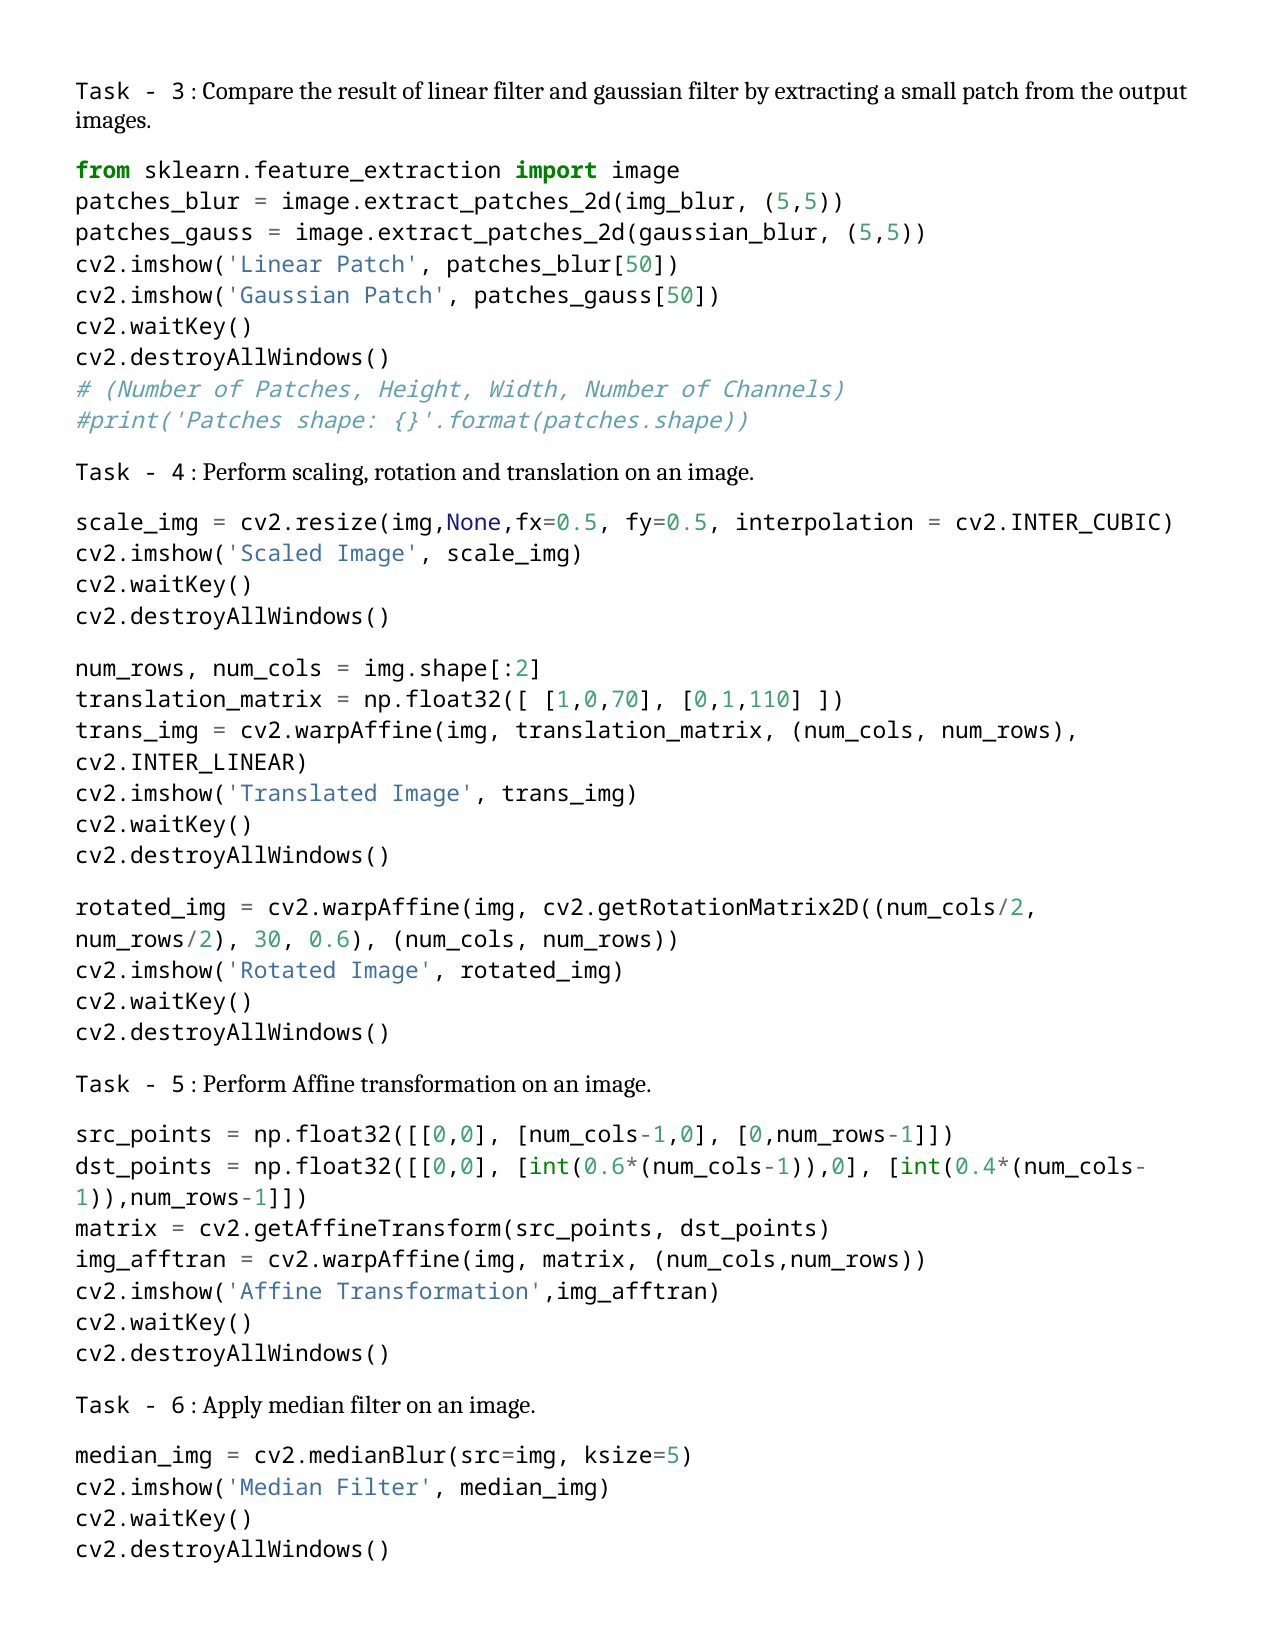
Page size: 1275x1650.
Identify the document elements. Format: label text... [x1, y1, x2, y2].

text rotated_img = cv2.warpAffine(img, cv2.getRotationMatrix2D((num_cols/2, num_rows/2), 30, 0.6), (num_cols, num_rows)) cv2.imshow('Rotated Image', rotated_img) cv2.waitKey() cv2.destroyAllWindows() [75, 891, 1200, 1047]
text Task - 3 : Compare the result of linear filter and gaussian filter by extracting a small patch from the output images. [75, 75, 1200, 135]
text Task - 5 : Perform Affine transformation on an image. [75, 1068, 1200, 1099]
text median_img = cv2.medianBlur(src=img, ksize=5) cv2.imshow('Median Filter', median_img) cv2.waitKey() cv2.destroyAllWindows() [75, 1439, 1200, 1564]
text num_rows, num_cols = img.shape[:2] translation_matrix = np.float32([ [1,0,70], [0,1,110] ]) trans_img = cv2.warpAffine(img, translation_matrix, (num_cols, num_rows), cv2.INTER_LINEAR) cv2.imshow('Translated Image', trans_img) cv2.waitKey() cv2.destroyAllWindows() [75, 652, 1200, 870]
text Task - 4 : Perform scaling, rotation and translation on an image. [75, 456, 1200, 487]
text scale_img = cv2.resize(img,None,fx=0.5, fy=0.5, interpolation = cv2.INTER_CUBIC) cv2.imshow('Scaled Image', scale_img) cv2.waitKey() cv2.destroyAllWindows() [75, 506, 1200, 631]
text src_points = np.float32([[0,0], [num_cols-1,0], [0,num_rows-1]]) dst_points = np.float32([[0,0], [int(0.6*(num_cols-1)),0], [int(0.4*(num_cols-1)),num_rows-1]]) matrix = cv2.getAffineTransform(src_points, dst_points) img_afftran = cv2.warpAffine(img, matrix, (num_cols,num_rows)) cv2.imshow('Affine Transformation',img_afftran) cv2.waitKey() cv2.destroyAllWindows() [75, 1118, 1200, 1368]
text from sklearn.feature_extraction import image patches_blur = image.extract_patches_2d(img_blur, (5,5)) patches_gauss = image.extract_patches_2d(gaussian_blur, (5,5)) cv2.imshow('Linear Patch', patches_blur[50]) cv2.imshow('Gaussian Patch', patches_gauss[50]) cv2.waitKey() cv2.destroyAllWindows() # (Number of Patches, Height, Width, Number of Channels) #print('Patches shape: {}'.format(patches.shape)) [75, 154, 1200, 435]
text Task - 6 : Apply median filter on an image. [75, 1389, 1200, 1420]
